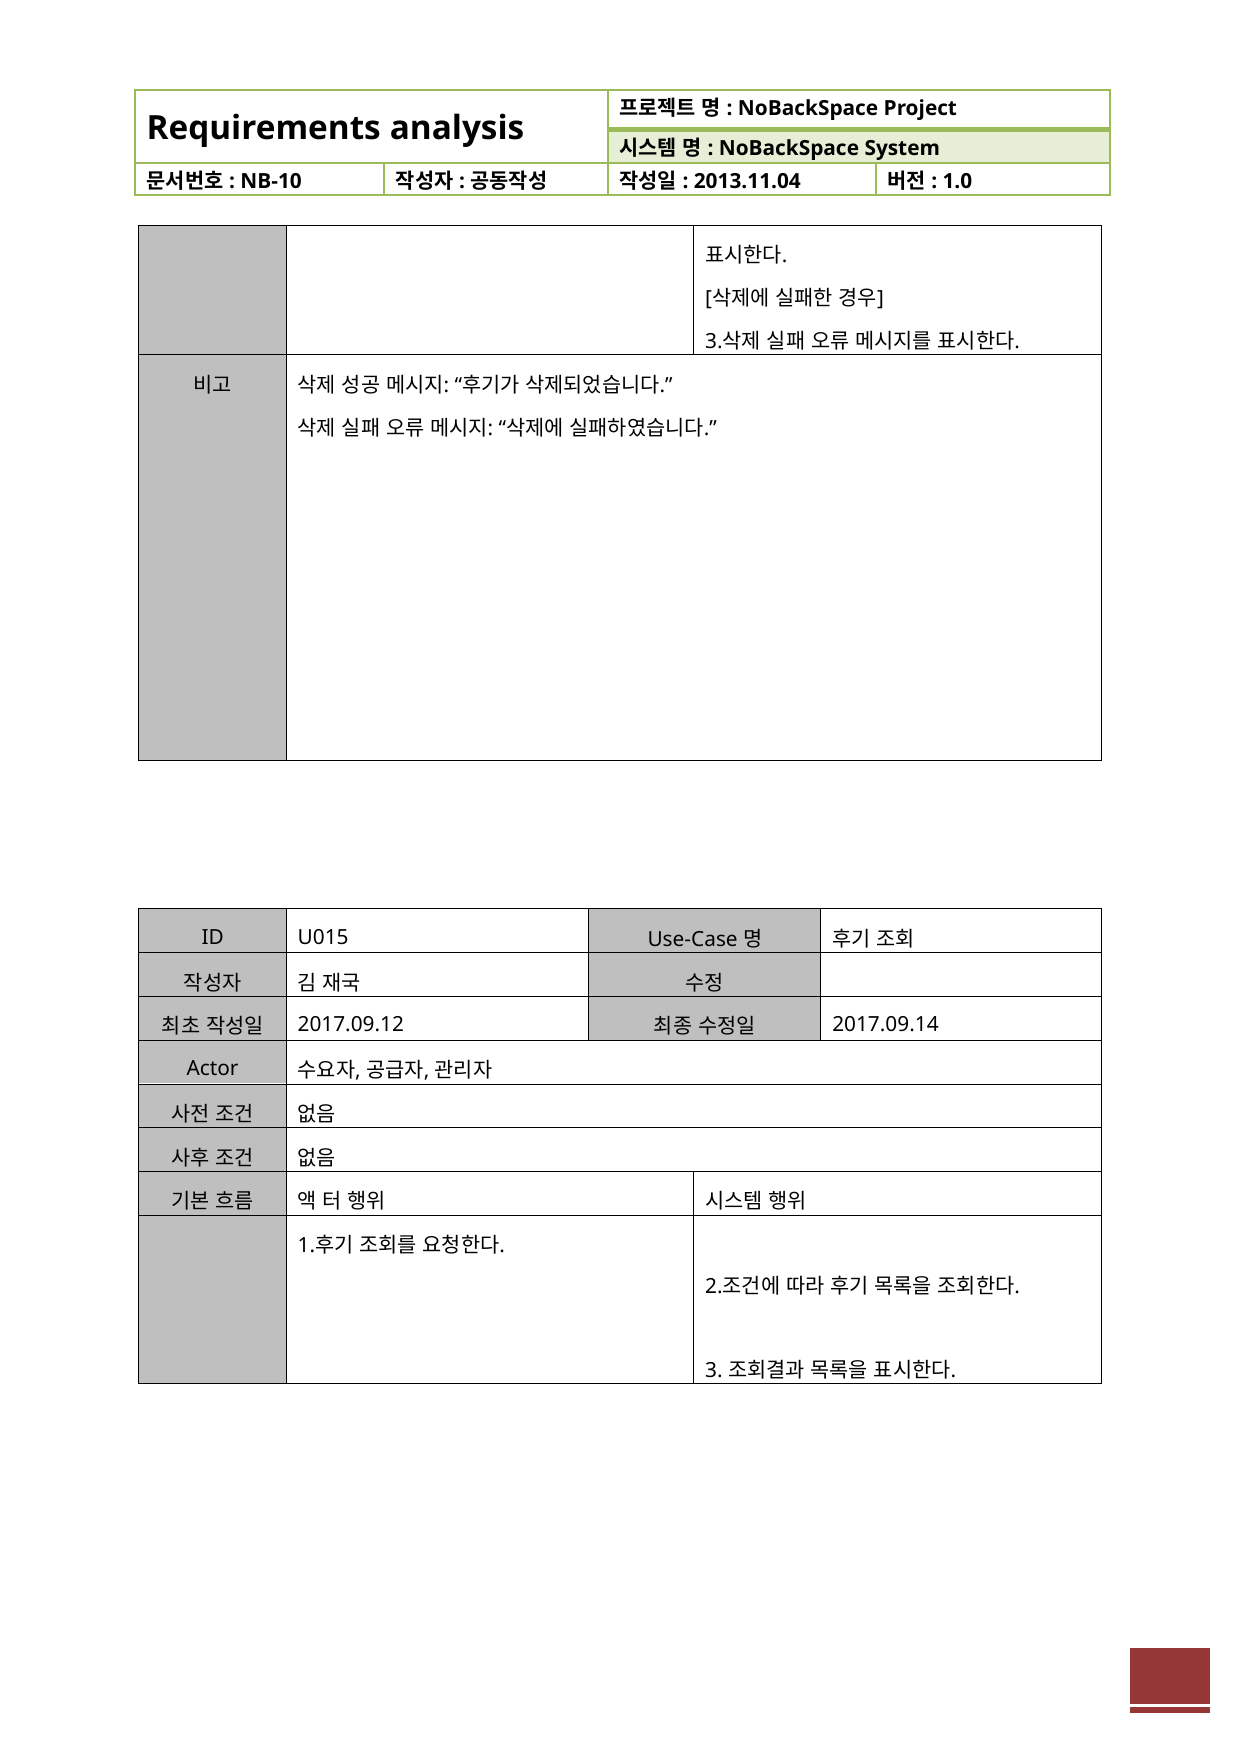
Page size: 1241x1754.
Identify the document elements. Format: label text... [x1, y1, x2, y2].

table_cell [821, 953, 1101, 996]
table_cell 없음 [287, 1085, 1101, 1127]
table_cell 2017.09.12 [287, 997, 588, 1040]
table_cell [139, 226, 286, 354]
table_cell 사전 조건 [139, 1085, 286, 1127]
table_cell 사후 조건 [139, 1128, 286, 1171]
table_cell 1.후기 조회를 요청한다. [287, 1216, 693, 1383]
table_cell 삭제 성공 메시지: “후기가 삭제되었습니다.” 삭제 실패 오류 메시지: “삭제에 실패하였습니다.” [287, 355, 1101, 760]
table_header U015 [287, 909, 588, 952]
table_cell 기본 흐름 [139, 1172, 286, 1215]
table_cell 비고 [139, 355, 286, 760]
table_cell 최종 수정일 [589, 997, 820, 1040]
table_header ID [139, 909, 286, 952]
table_cell 작성자 [139, 953, 286, 996]
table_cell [694, 226, 1101, 354]
table_header Use-Case 명 [589, 909, 820, 952]
table_cell Actor [139, 1041, 286, 1083]
table_header 후기 조회 [821, 909, 1101, 952]
table_cell 없음 [287, 1128, 1101, 1171]
table_cell 시스템 행위 [694, 1172, 1101, 1215]
table_cell 2.조건에 따라 후기 목록을 조회한다. 3. 조회결과 목록을 표시한다. [694, 1216, 1101, 1383]
table_cell 수정 [589, 953, 820, 996]
table_cell 2017.09.14 [821, 997, 1101, 1040]
table_cell 액 터 행위 [287, 1172, 693, 1215]
table_cell 수요자, 공급자, 관리자 [287, 1041, 1101, 1083]
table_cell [287, 226, 693, 354]
table_cell 최초 작성일 [139, 997, 286, 1040]
table_cell 김 재국 [287, 953, 588, 996]
table_cell [139, 1216, 286, 1383]
